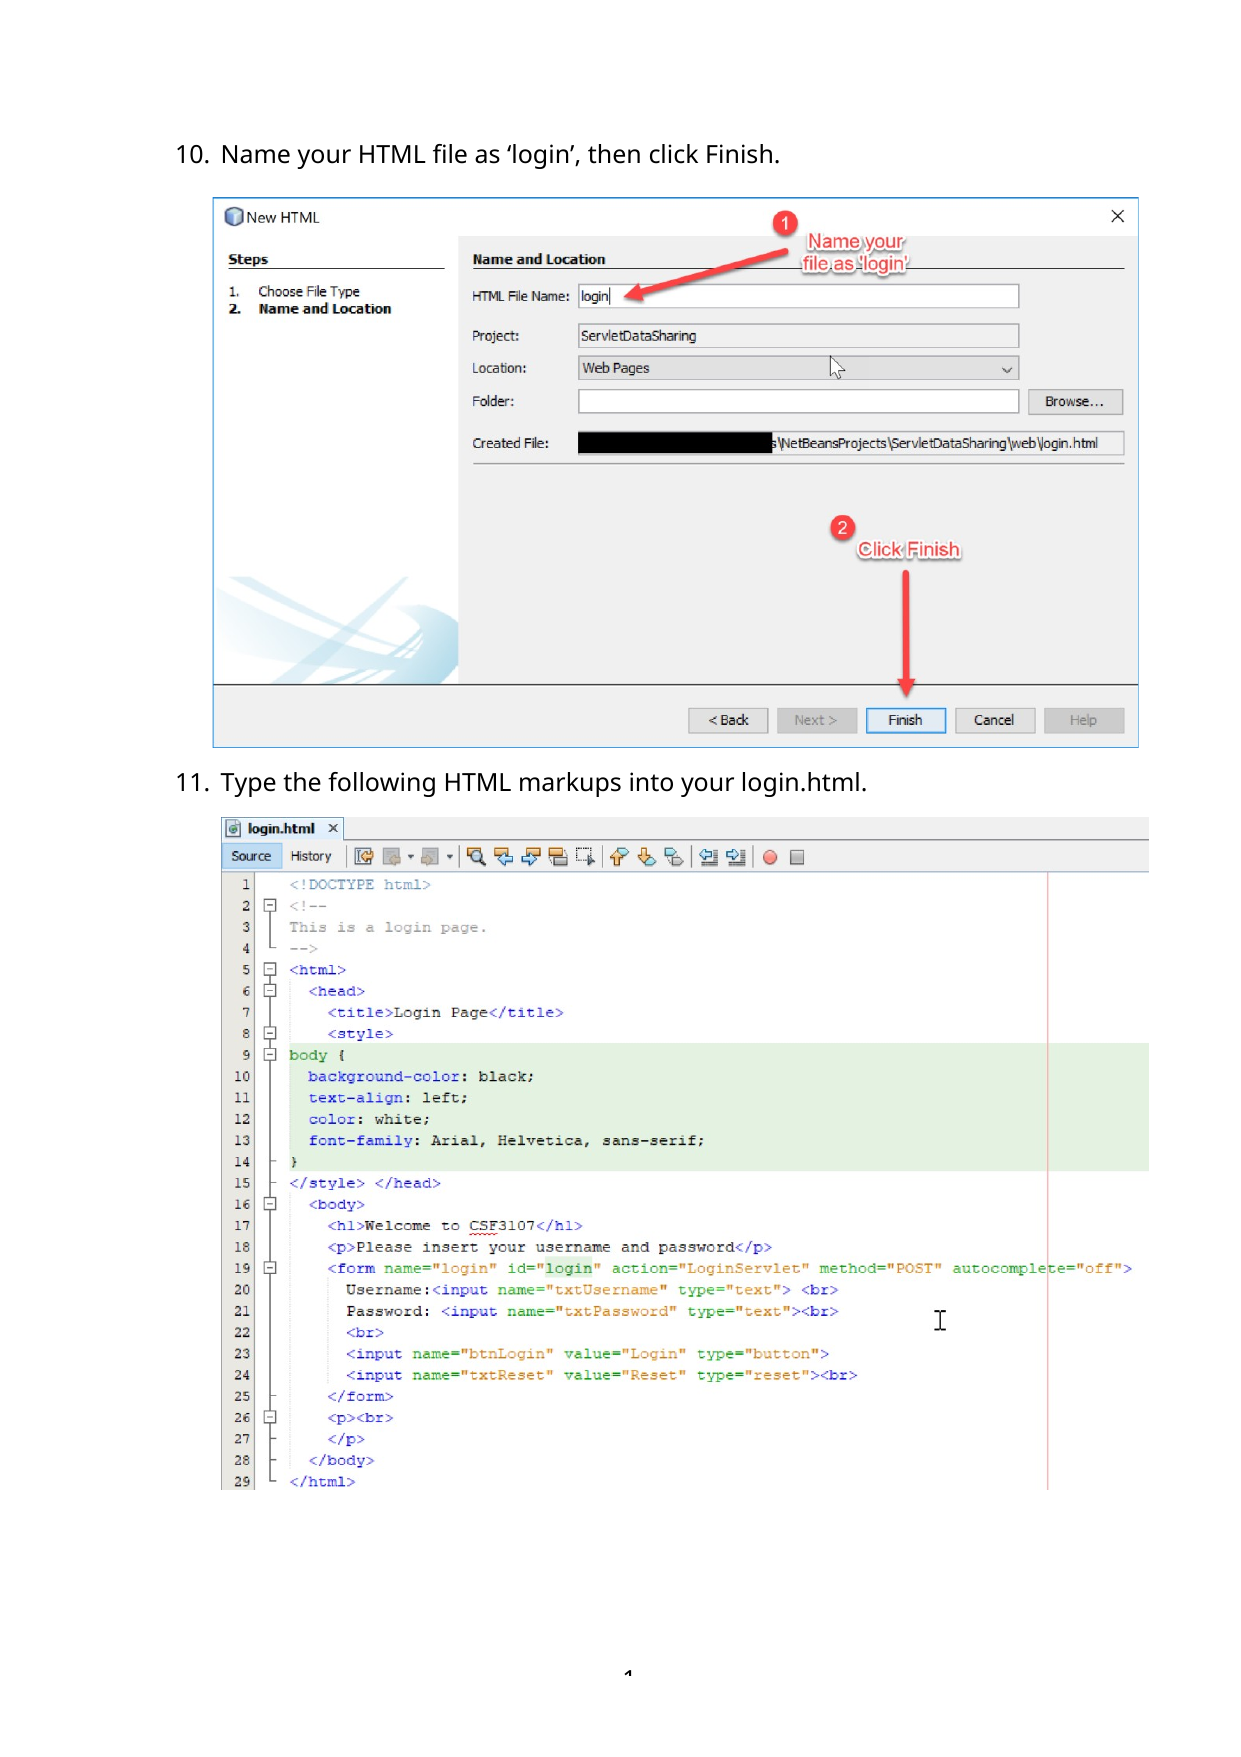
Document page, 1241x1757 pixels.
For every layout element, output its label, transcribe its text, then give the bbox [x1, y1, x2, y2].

list Name your HTML file as ‘login’, then click Finish. [175, 137, 1159, 171]
picture [212, 197, 1139, 748]
picture [221, 817, 1149, 1490]
